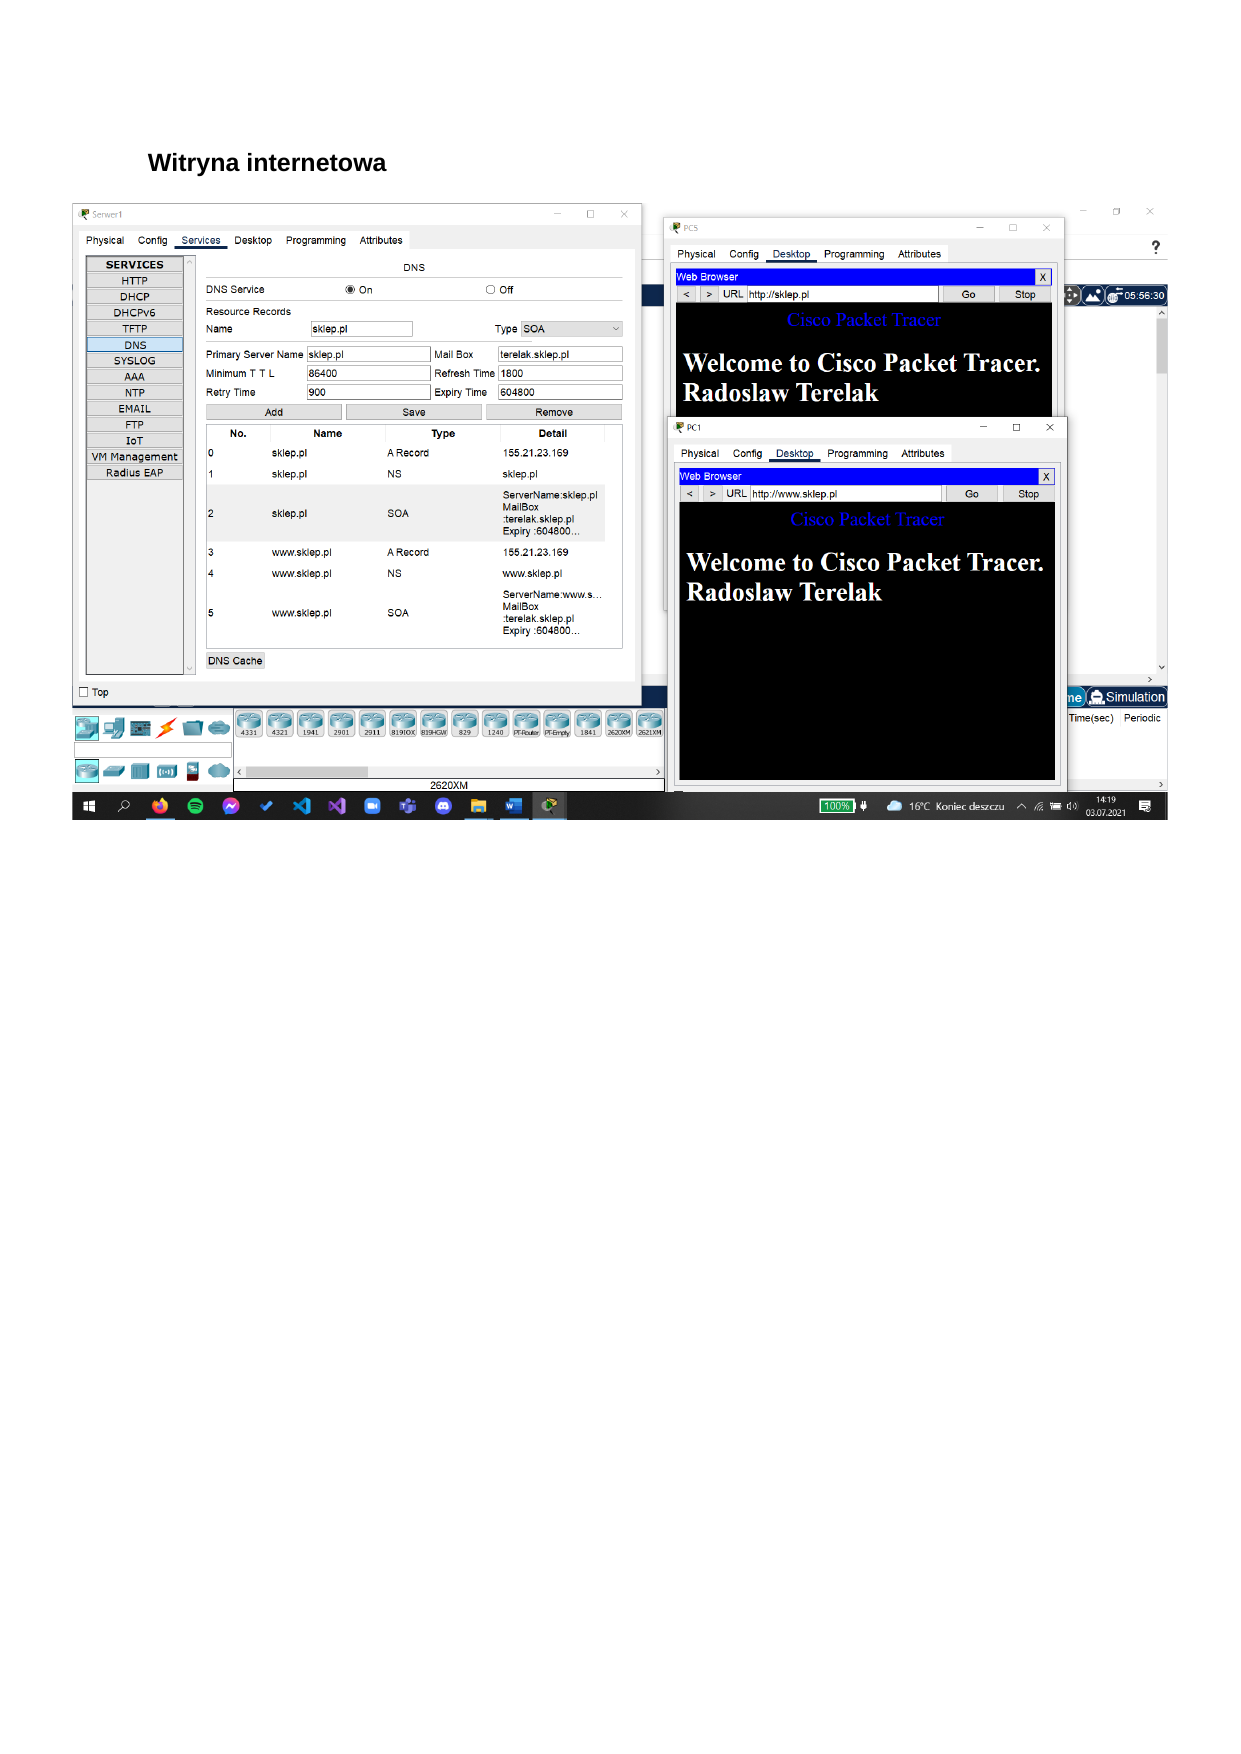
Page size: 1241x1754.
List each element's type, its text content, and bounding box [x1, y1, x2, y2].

picture [72, 203, 1168, 820]
text Witryna internetowa [148, 148, 1093, 176]
